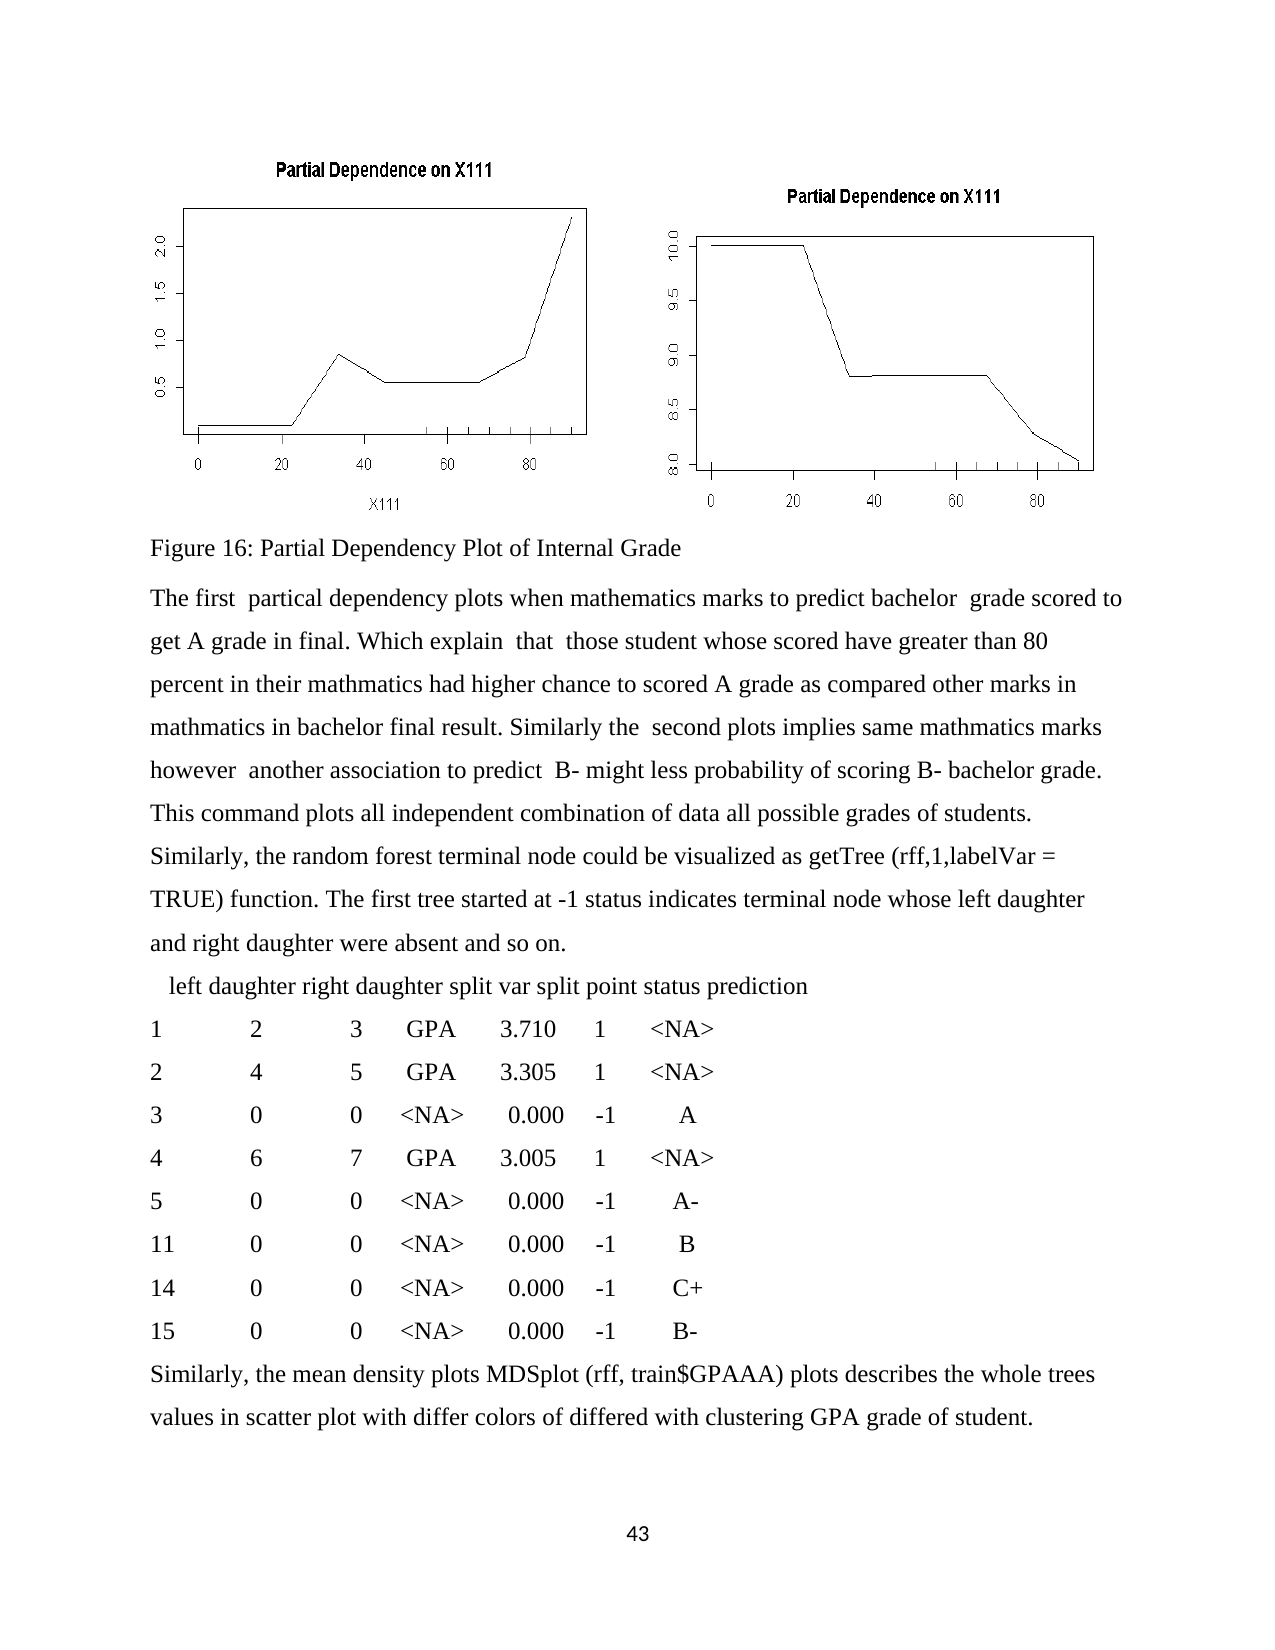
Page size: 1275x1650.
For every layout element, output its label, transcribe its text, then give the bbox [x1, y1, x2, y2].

text 3 0 0 <NA> 0.000 -1 A [150, 1100, 1125, 1129]
text left daughter right daughter split var split point status prediction [150, 971, 1125, 999]
text 15 0 0 <NA> 0.000 -1 B- [150, 1316, 1125, 1344]
text Figure 16: Partial Dependency Plot of Internal Grade [150, 533, 1125, 562]
text Similarly, the mean density plots MDSplot (rff, train$GPAAA) plots describes the whole trees values in scatter plot with differ colors of differed with clustering GPA grade of student. [150, 1359, 1125, 1431]
text 5 0 0 <NA> 0.000 -1 A- [150, 1186, 1125, 1215]
picture [150, 150, 589, 519]
text 1 2 3 GPA 3.710 1 <NA> [150, 1014, 1125, 1043]
text Similarly, the random forest terminal node could be visualized as getTree (rff,1,labelVar = TRUE) function. The first tree started at -1 status indicates terminal node whose left daughter and right daughter were absent and so on. [150, 841, 1125, 956]
text 2 4 5 GPA 3.305 1 <NA> [150, 1057, 1125, 1086]
text 4 6 7 GPA 3.005 1 <NA> [150, 1143, 1125, 1172]
text 14 0 0 <NA> 0.000 -1 C+ [150, 1273, 1125, 1301]
text 11 0 0 <NA> 0.000 -1 B [150, 1229, 1125, 1258]
text The first partical dependency plots when mathematics marks to predict bachelor grade scored to get A grade in final. Which explain that those student whose scored have greater than 80 percent in their mathmatics had higher chance to scored A grade as compared other marks in mathmatics in bachelor final result. Similarly the second plots implies same mathmatics marks however another association to predict B- might less probability of scoring B- bachelor grade. This command plots all independent combination of data all possible grades of students. [150, 583, 1125, 827]
picture [663, 181, 1096, 519]
